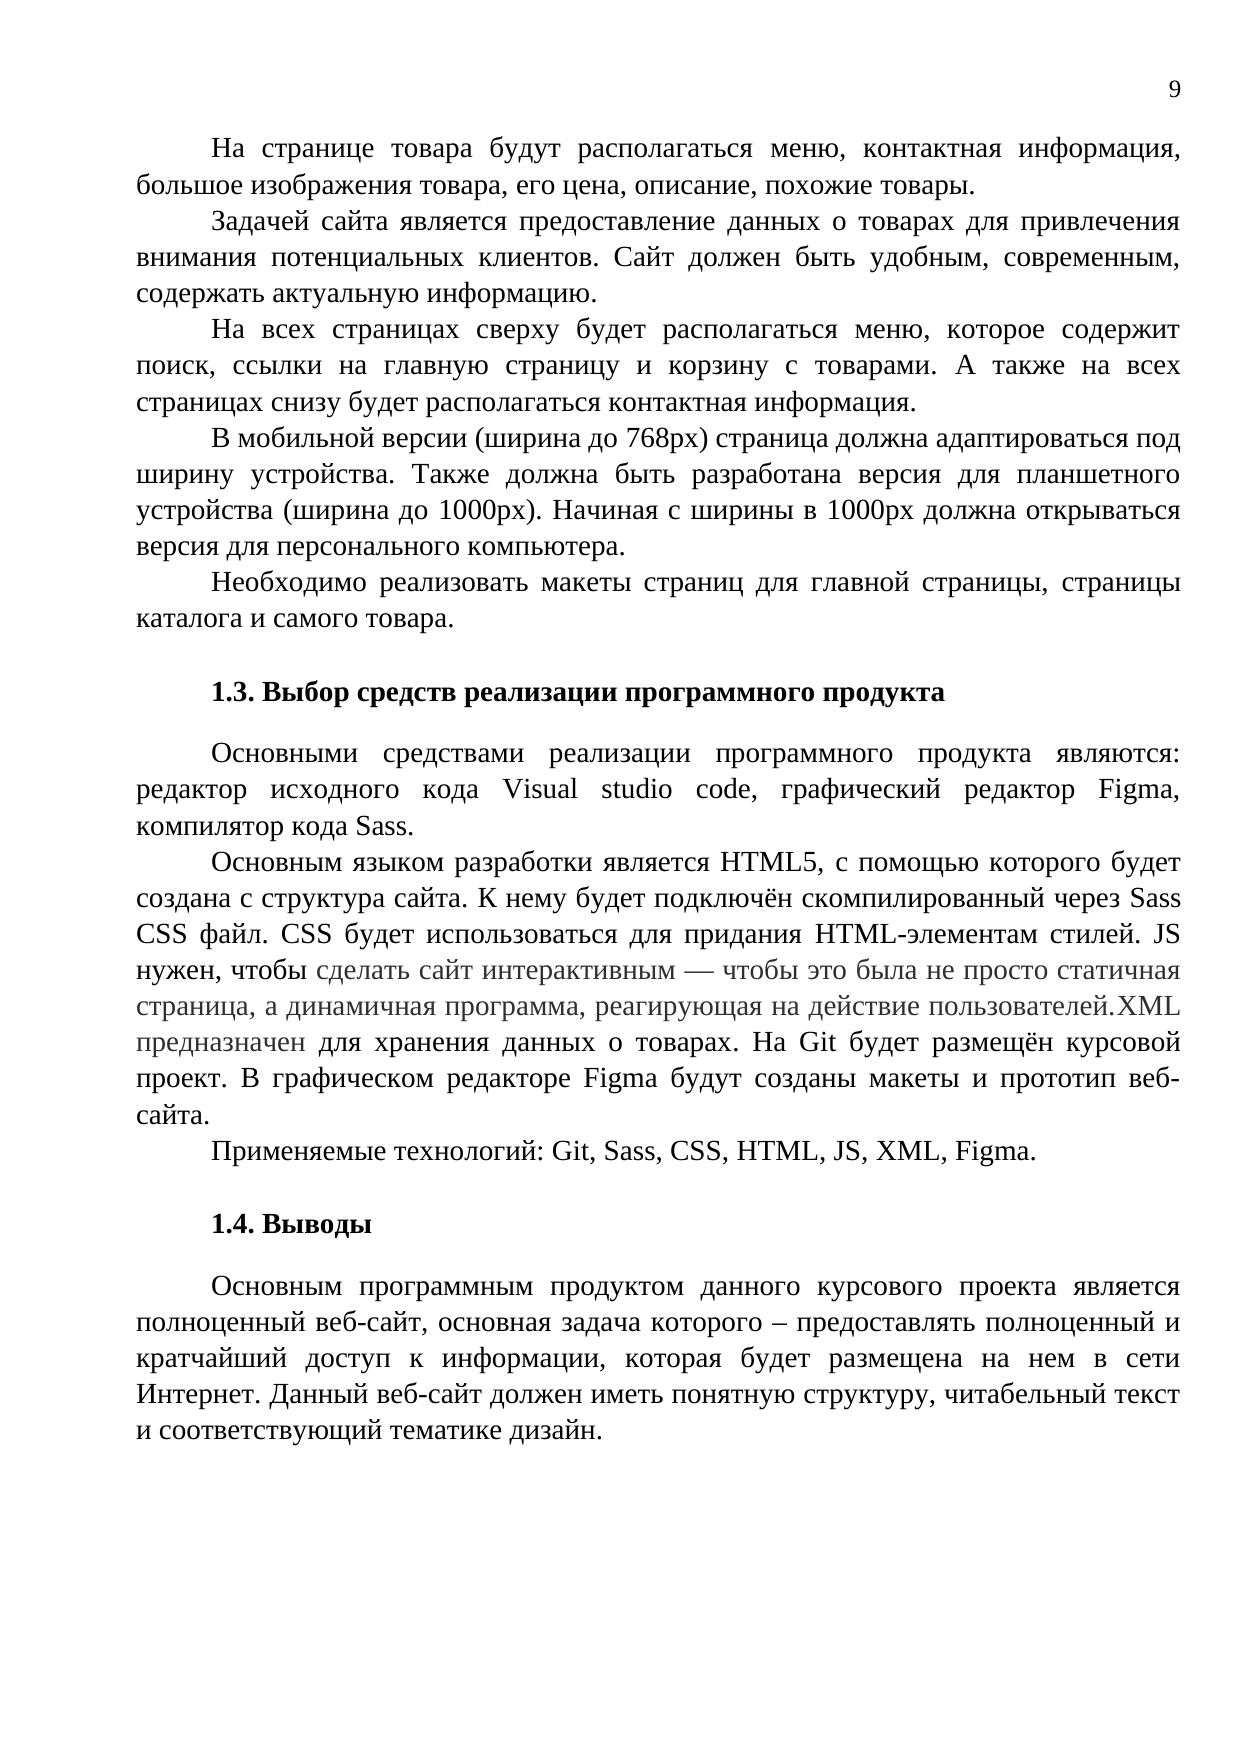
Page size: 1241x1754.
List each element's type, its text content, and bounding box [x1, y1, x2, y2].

text Необходимо реализовать макеты страниц для главной страницы, страницы каталога и самого товара. [136, 564, 1181, 634]
text Основным языком разработки является HTML5, с помощью которого будет создана с структура сайта. К нему будет подключён скомпилированный через Sass CSS файл. CSS будет использоваться для придания HTML-элементам стилей. JS нужен, чтобы сделать сайт интерактивным — чтобы это была не просто статичная страница, а динамичная программа, реагирующая на действие пользователей.XML предназначен для хранения данных о товарах. На Git будет размещён курсовой проект. В графическом редакторе Figma будут созданы макеты и прототип веб-сайта. [136, 844, 1181, 1130]
text Задачей сайта является предоставление данных о товарах для привлечения внимания потенциальных клиентов. Сайт должен быть удобным, современным, содержать актуальную информацию. [136, 203, 1181, 309]
text В мобильной версии (ширина до 768px) страница должна адаптироваться под ширину устройства. Также должна быть разработана версия для планшетного устройства (ширина до 1000px). Начиная с ширины в 1000px должна открываться версия для персонального компьютера. [136, 420, 1181, 562]
text На всех страницах сверху будет располагаться меню, которое содержит поиск, ссылки на главную страницу и корзину с товарами. А также на всех страницах снизу будет располагаться контактная информация. [136, 311, 1181, 417]
text Основным программным продуктом данного курсового проекта является полноценный веб-сайт, основная задача которого – предоставлять полноценный и кратчайший доступ к информации, которая будет размещена на нем в сети Интернет. Данный веб-сайт должен иметь понятную структуру, читабельный текст и соответствующий тематике дизайн. [136, 1268, 1181, 1446]
subtitle 1.4. Выводы [136, 1207, 1181, 1240]
subtitle 1.3. Выбор средств реализации программного продукта [136, 674, 1181, 708]
text Основными средствами реализации программного продукта являются: редактор исходного кода Visual studio code, графический редактор Figma, компилятор кода Sass. [136, 735, 1181, 841]
text На странице товара будут располагаться меню, контактная информация, большое изображения товара, его цена, описание, похожие товары. [136, 131, 1181, 200]
text Применяемые технологий: Git, Sass, CSS, HTML, JS, XML, Figma. [136, 1133, 1181, 1166]
